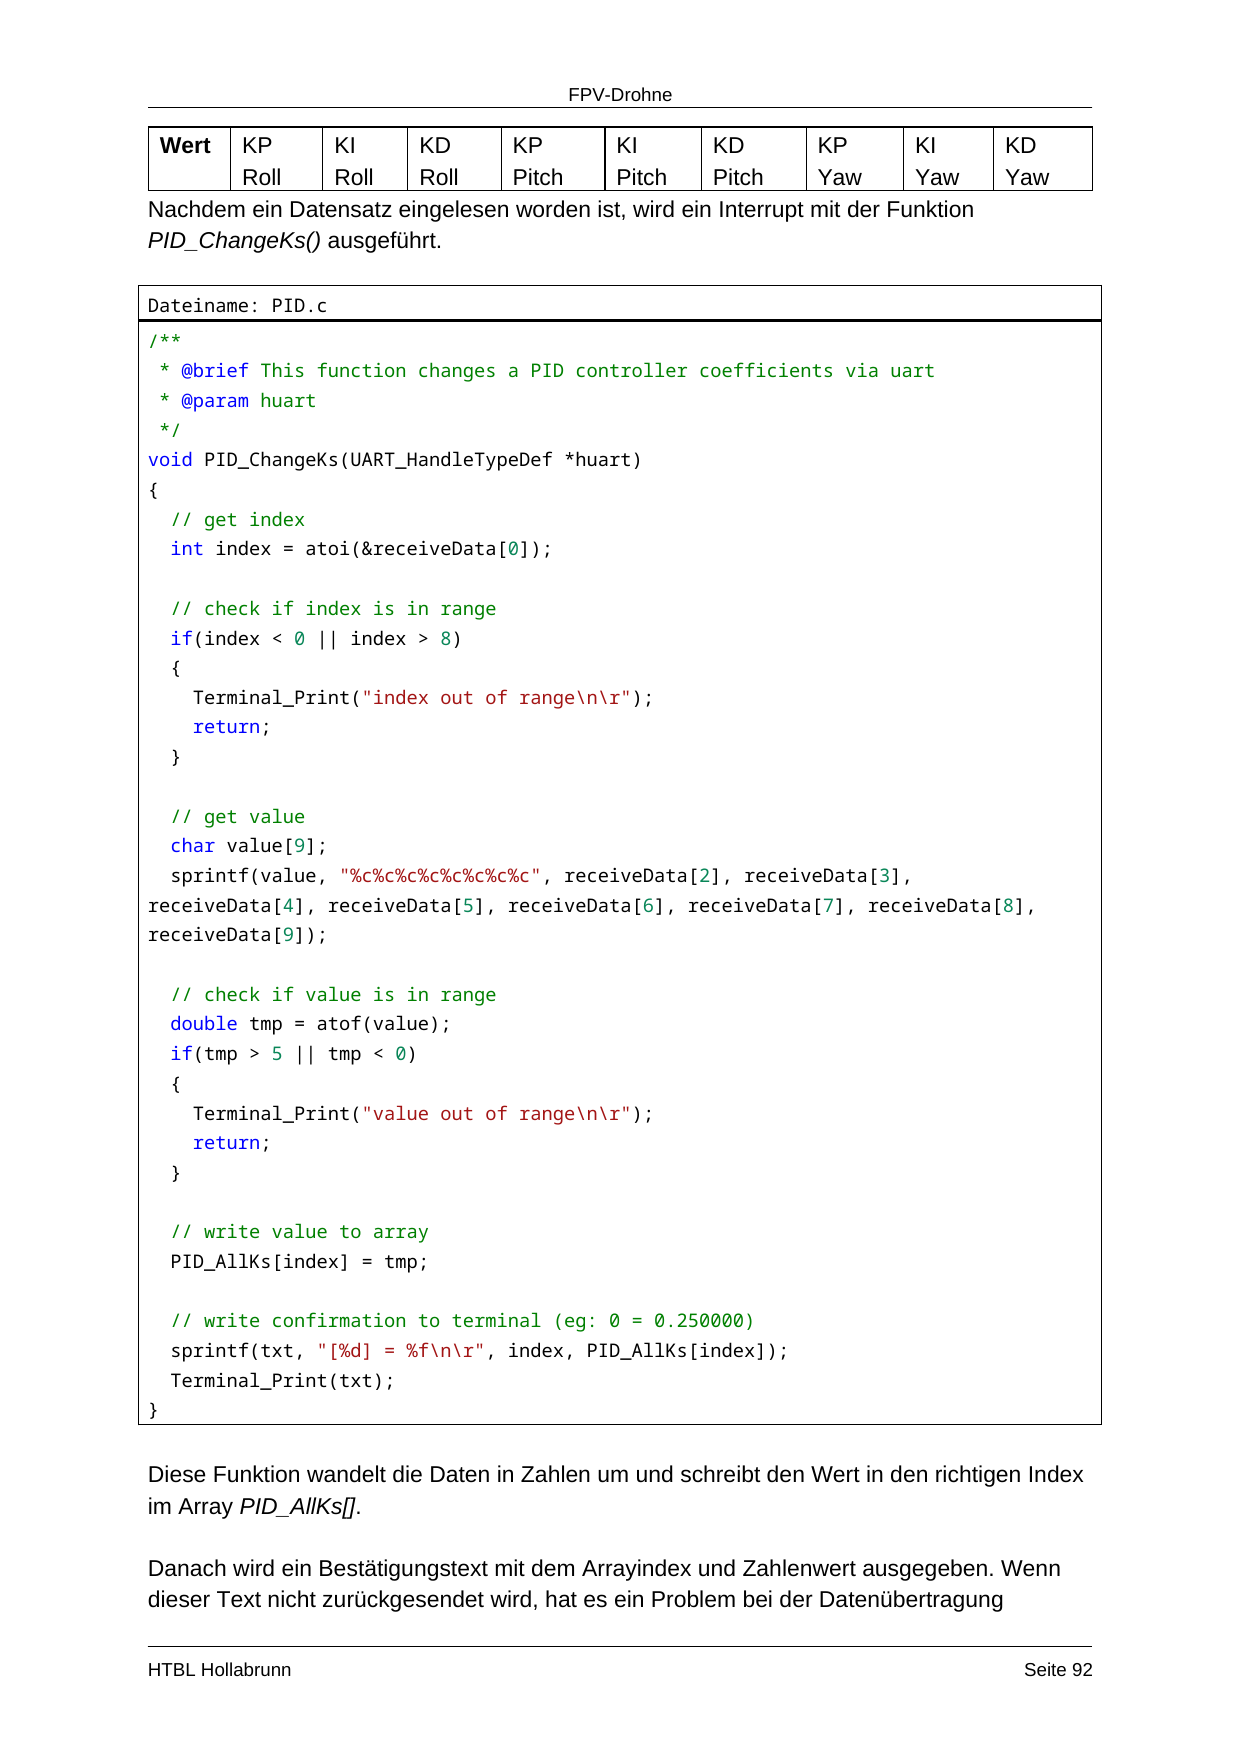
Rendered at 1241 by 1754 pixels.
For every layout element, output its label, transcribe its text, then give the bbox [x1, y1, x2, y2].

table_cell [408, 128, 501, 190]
text * @brief This function changes a PID controller coefficients via uart [148, 353, 1092, 383]
text Dateiname: PID.c [139, 286, 1101, 319]
text // check if value is in range [148, 977, 1092, 1007]
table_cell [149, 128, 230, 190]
text Terminal_Print("value out of range\n\r"); [148, 1096, 1092, 1125]
text } [148, 739, 1092, 769]
text */ [148, 413, 1092, 442]
text } [148, 1155, 1092, 1185]
text * @param huart [148, 383, 1092, 413]
text char value[9]; [148, 828, 1092, 858]
text void PID_ChangeKs(UART_HandleTypeDef *huart) [148, 442, 1092, 472]
text sprintf(value, "%c%c%c%c%c%c%c%c", receiveData[2], receiveData[3], receiveData[4], receiveData[5], receiveData[6], receiveData[7], receiveData[8], receiveData[9]); [148, 858, 1092, 947]
text // get value [148, 799, 1092, 828]
text return; [148, 1125, 1092, 1155]
text { [148, 472, 1092, 502]
text int index = atoi(&receiveData[0]); [148, 532, 1092, 561]
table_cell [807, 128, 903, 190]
text Diese Funktion wandelt die Daten in Zahlen um und schreibt den Wert in den richtigen Index im Array PID_AllKs[]. [148, 1457, 1092, 1519]
text Terminal_Print(txt); [148, 1363, 1092, 1389]
text return; [148, 710, 1092, 739]
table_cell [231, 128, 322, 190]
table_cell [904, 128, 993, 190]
text sprintf(txt, "[%d] = %f\n\r", index, PID_AllKs[index]); [148, 1333, 1092, 1363]
text { [148, 650, 1092, 680]
text Terminal_Print("index out of range\n\r"); [148, 680, 1092, 710]
text PID_AllKs[index] = tmp; [148, 1244, 1092, 1274]
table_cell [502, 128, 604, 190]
text { [148, 1066, 1092, 1096]
text // write confirmation to terminal (eg: 0 = 0.250000) [148, 1303, 1092, 1333]
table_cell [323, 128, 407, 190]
text // get index [148, 502, 1092, 532]
text /** [139, 322, 1101, 353]
text Nachdem ein Datensatz eingelesen worden ist, wird ein Interrupt mit der Funktion PID_ChangeKs() ausgeführt. [148, 191, 1092, 253]
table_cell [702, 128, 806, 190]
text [148, 1550, 1092, 1613]
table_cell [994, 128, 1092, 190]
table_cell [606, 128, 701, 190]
text } [139, 1389, 1101, 1424]
text // check if index is in range [148, 591, 1092, 621]
text // write value to array [148, 1214, 1092, 1244]
text double tmp = atof(value); [148, 1007, 1092, 1036]
text if(index < 0 || index > 8) [148, 621, 1092, 650]
text if(tmp > 5 || tmp < 0) [148, 1036, 1092, 1066]
